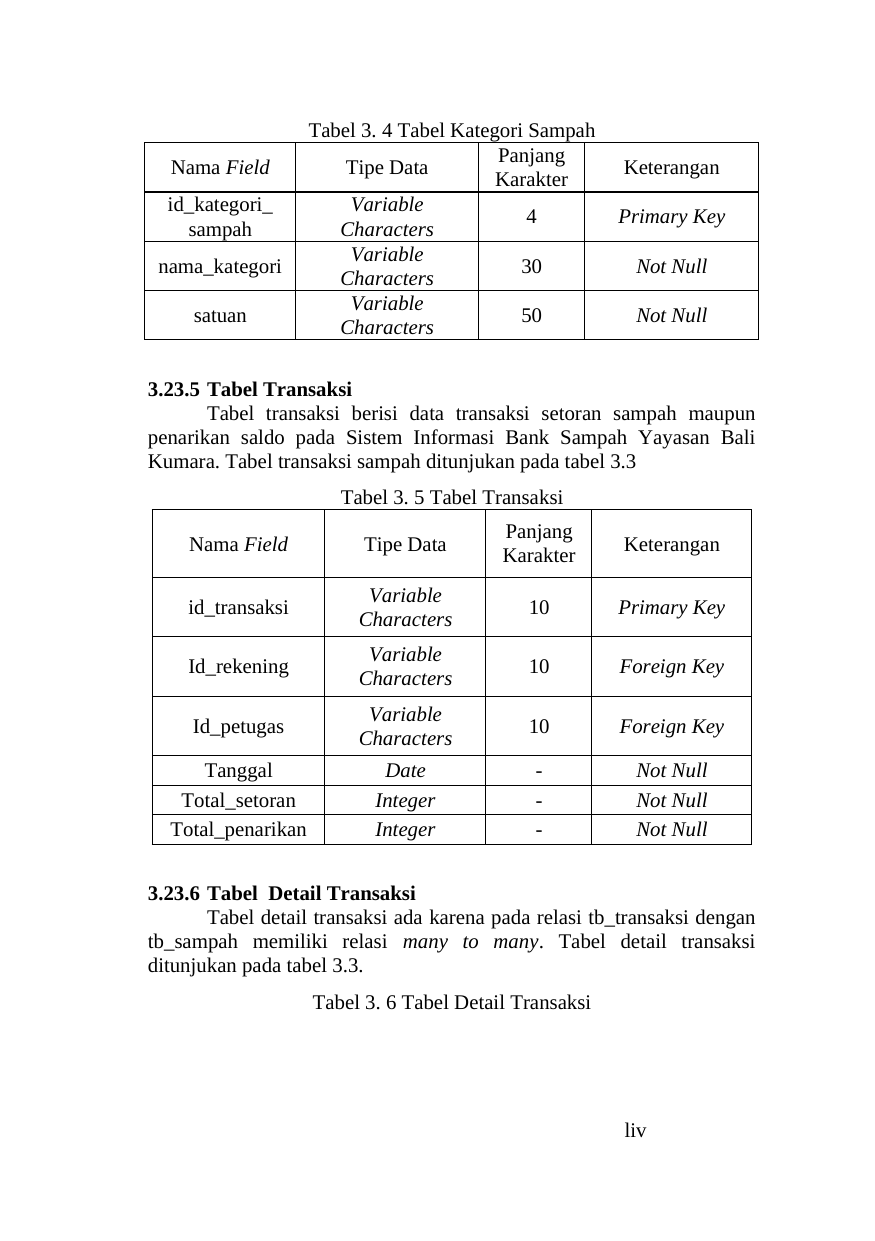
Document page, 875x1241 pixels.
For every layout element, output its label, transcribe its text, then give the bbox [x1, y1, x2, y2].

table_cell - [486, 815, 591, 843]
table_cell Date [325, 756, 485, 784]
table_cell 10 [486, 697, 591, 755]
table_cell Primary Key [585, 193, 758, 241]
table_cell Not Null [585, 291, 758, 339]
table_cell Variable Characters [325, 697, 485, 755]
table_cell Integer [325, 815, 485, 843]
table_header Keterangan [592, 510, 751, 577]
text Tabel Detail Transaksi [148, 881, 756, 905]
table_cell satuan [145, 291, 295, 339]
text Tabel Transaksi [148, 376, 756, 401]
list Tabel detail transaksi ada karena pada relasi tb_transaksi dengan tb_sampah memiliki relasi many to many. Tabel detail transaksi ditunjukan pada tabel 3.3. [148, 905, 756, 977]
table_cell nama_kategori [145, 242, 295, 290]
table_cell 4 [479, 193, 584, 241]
table_cell - [486, 786, 591, 814]
table_cell id_transaksi [153, 578, 324, 636]
table_cell Id_petugas [153, 697, 324, 755]
table_cell 30 [479, 242, 584, 290]
table_cell Total_setoran [153, 786, 324, 814]
table_header Nama Field [153, 510, 324, 577]
table_cell Foreign Key [592, 697, 751, 755]
table_cell Integer [325, 786, 485, 814]
table_cell Variable Characters [325, 578, 485, 636]
list Tabel transaksi berisi data transaksi setoran sampah maupun penarikan saldo pada Sistem Informasi Bank Sampah Yayasan Bali Kumara. Tabel transaksi sampah ditunjukan pada tabel 3.3 [148, 401, 756, 473]
table_cell Variable Characters [296, 193, 478, 241]
table_cell - [486, 756, 591, 784]
table_header Keterangan [585, 143, 758, 191]
table_cell Id_rekening [153, 637, 324, 696]
table_cell 50 [479, 291, 584, 339]
table_cell Foreign Key [592, 637, 751, 696]
table_header Tipe Data [296, 143, 478, 191]
table_header Tipe Data [325, 510, 485, 577]
table_cell Not Null [592, 756, 751, 784]
table_header Nama Field [145, 143, 295, 191]
table_cell id_kategori_ sampah [145, 193, 295, 241]
table_cell Tanggal [153, 756, 324, 784]
table_cell Variable Characters [296, 242, 478, 290]
table_header Panjang Karakter [486, 510, 591, 577]
table_cell Total_penarikan [153, 815, 324, 843]
table_cell Variable Characters [296, 291, 478, 339]
table_cell Variable Characters [325, 637, 485, 696]
table_cell 10 [486, 578, 591, 636]
table_cell 10 [486, 637, 591, 696]
table_cell Primary Key [592, 578, 751, 636]
table_cell Not Null [585, 242, 758, 290]
table_cell Not Null [592, 815, 751, 843]
table_cell Not Null [592, 786, 751, 814]
table_header Panjang Karakter [479, 143, 584, 191]
